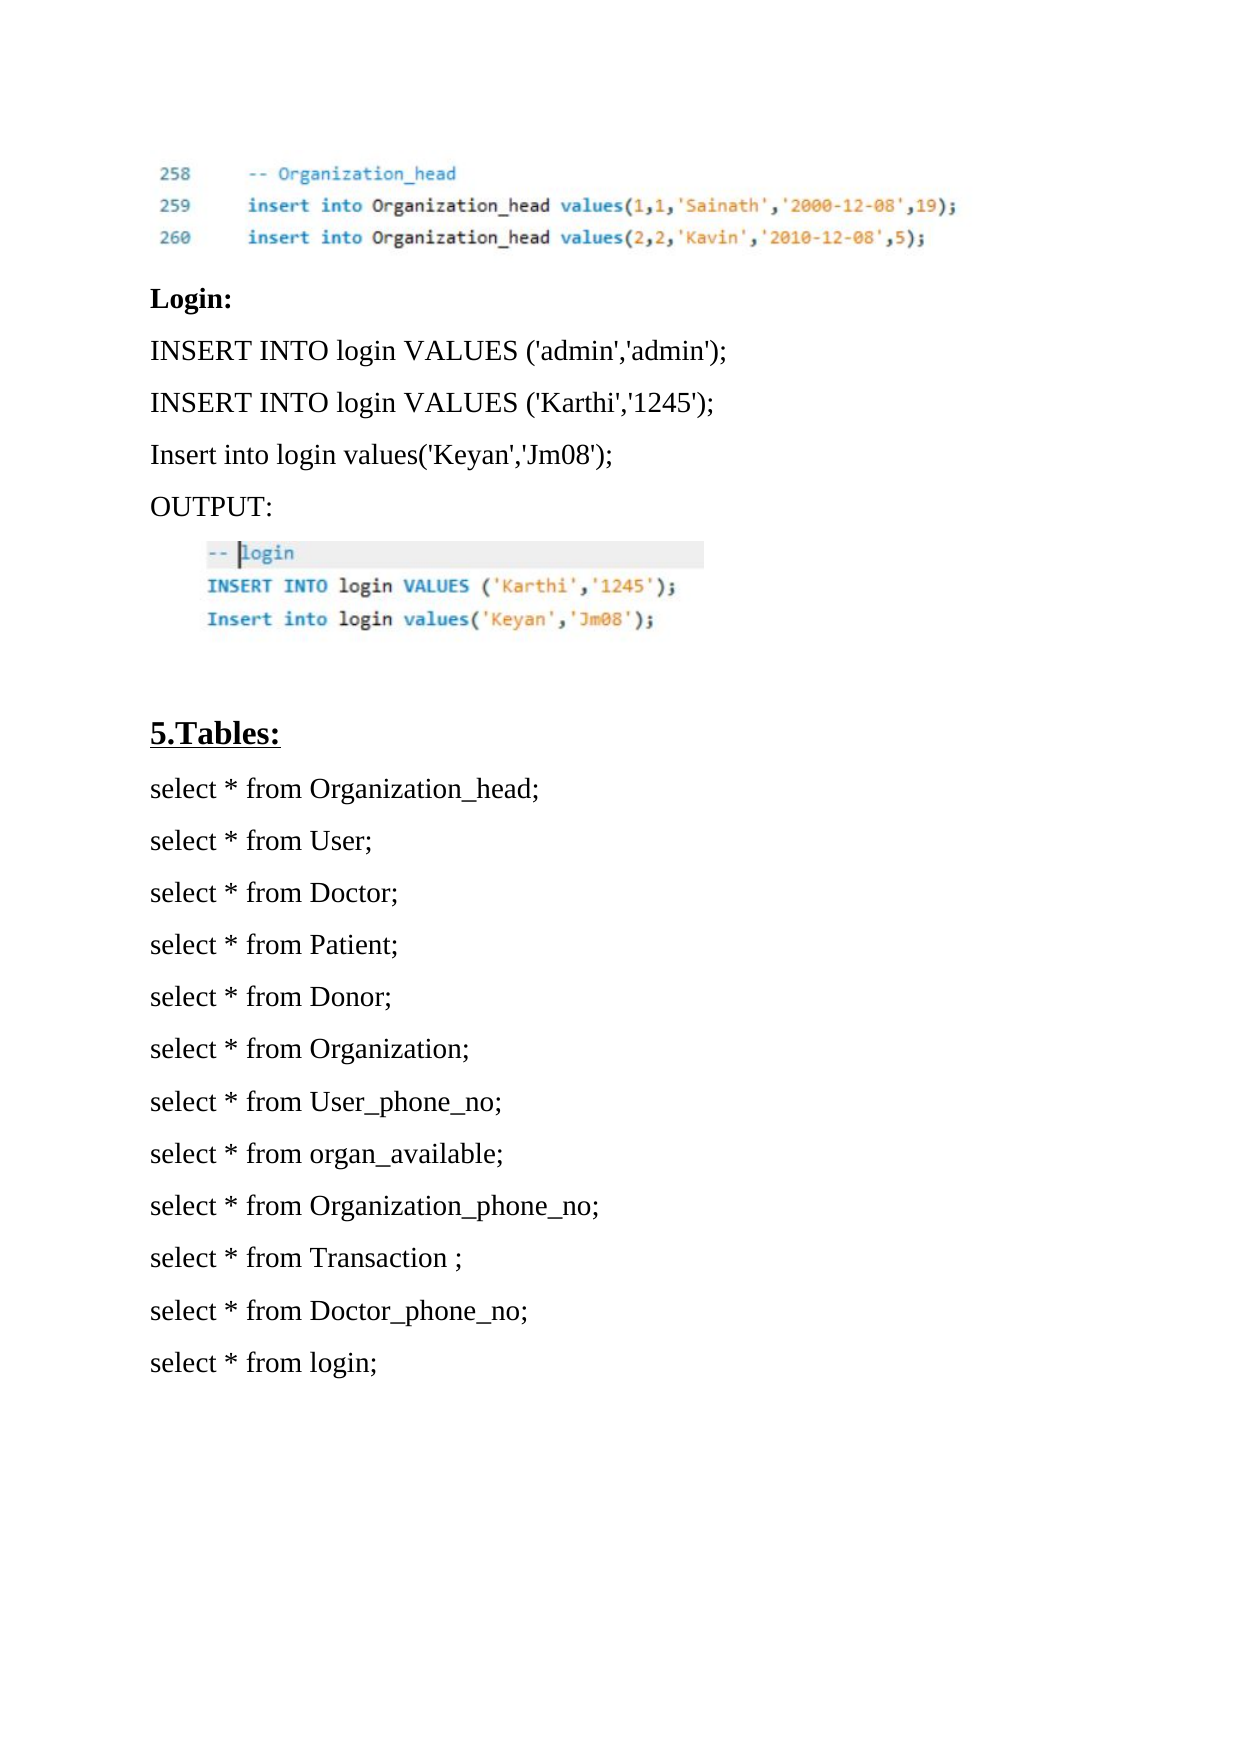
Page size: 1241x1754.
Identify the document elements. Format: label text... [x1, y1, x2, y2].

text select * from User_phone_no; [150, 1084, 1090, 1117]
text select * from login; [150, 1345, 1090, 1378]
picture [150, 541, 704, 643]
text Insert into login values('Keyan','Jm08'); [150, 437, 1090, 471]
text select * from User; [150, 823, 1090, 856]
text 5.Tables: [150, 713, 1090, 752]
text select * from Donor; [150, 979, 1090, 1013]
text INSERT INTO login VALUES ('admin','admin'); [150, 333, 1090, 366]
text select * from Doctor_phone_no; [150, 1293, 1090, 1326]
text select * from Organization_head; [150, 771, 1090, 804]
text select * from organ_available; [150, 1136, 1090, 1169]
picture [150, 150, 1091, 263]
text select * from Organization_phone_no; [150, 1188, 1090, 1222]
text select * from Patient; [150, 927, 1090, 961]
text Login: [150, 281, 1090, 314]
text select * from Transaction ; [150, 1240, 1090, 1274]
text select * from Organization; [150, 1032, 1090, 1065]
text OUTPUT: [150, 489, 1090, 523]
text select * from Doctor; [150, 875, 1090, 909]
text INSERT INTO login VALUES ('Karthi','1245'); [150, 385, 1090, 419]
